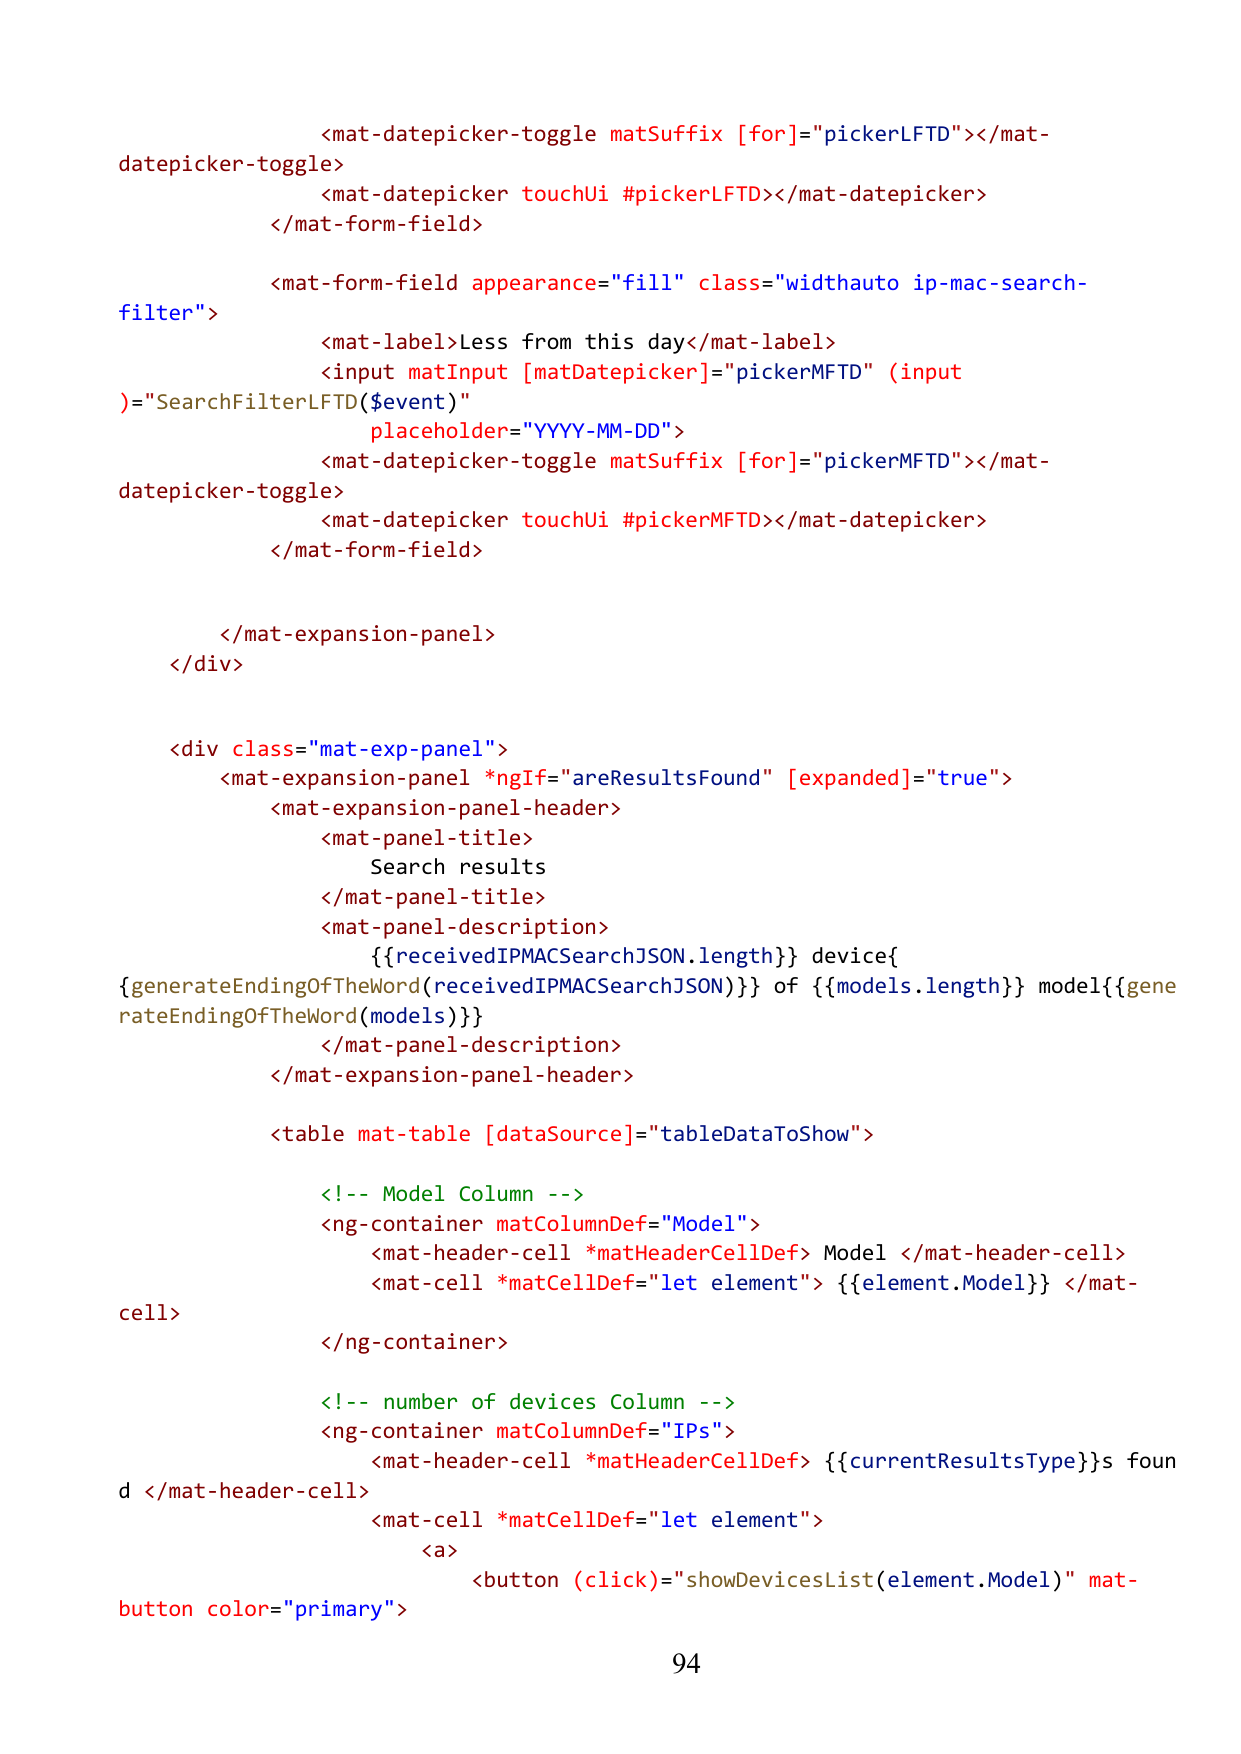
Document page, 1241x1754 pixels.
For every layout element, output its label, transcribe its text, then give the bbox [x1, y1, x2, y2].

text <mat-label>Less from this day</mat-label> [118, 326, 1181, 356]
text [118, 267, 1181, 326]
text </mat-panel-description> [118, 1029, 1181, 1059]
text <ng-container matColumnDef="IPs"> [118, 1415, 1181, 1445]
text </mat-form-field> [118, 534, 1181, 563]
text <mat-panel-description> [118, 910, 1181, 940]
text <!-- number of devices Column --> [118, 1385, 1181, 1415]
text <mat-datepicker-toggle matSuffix [for]="pickerMFTD"></mat-datepicker-toggle> [118, 445, 1181, 504]
text <input matInput [matDatepicker]="pickerMFTD" (input)="SearchFilterLFTD($event)" [118, 356, 1181, 415]
text placeholder="YYYY-MM-DD"> [118, 415, 1181, 445]
text </ng-container> [118, 1326, 1181, 1356]
text <mat-header-cell *matHeaderCellDef> Model </mat-header-cell> [118, 1237, 1181, 1267]
text <mat-datepicker-toggle matSuffix [for]="pickerLFTD"></mat-datepicker-toggle> [118, 118, 1181, 177]
text <mat-datepicker touchUi #pickerMFTD></mat-datepicker> [118, 504, 1181, 534]
text </mat-panel-title> [118, 881, 1181, 910]
text {{receivedIPMACSearchJSON.length}} device{{generateEndingOfTheWord(receivedIPMACSearchJSON)}} of {{models.length}} model{{generateEndingOfTheWord(models)}} [118, 940, 1181, 1029]
text <div class="mat-exp-panel"> [118, 732, 1181, 762]
text <button (click)="showDevicesList(element.Model)" mat-button color="primary"> [118, 1563, 1181, 1623]
text </mat-form-field> [118, 207, 1181, 237]
text <ng-container matColumnDef="Model"> [118, 1207, 1181, 1237]
text <mat-panel-title> [118, 821, 1181, 851]
text </div> [118, 648, 1181, 677]
text <a> [118, 1534, 1181, 1563]
text <mat-expansion-panel *ngIf="areResultsFound" [expanded]="true"> [118, 762, 1181, 792]
text </mat-expansion-panel> [118, 618, 1181, 648]
text <mat-cell *matCellDef="let element"> [118, 1504, 1181, 1534]
text <mat-header-cell *matHeaderCellDef> {{currentResultsType}}s found </mat-header-cell> [118, 1445, 1181, 1504]
text <mat-cell *matCellDef="let element"> {{element.Model}} </mat-cell> [118, 1267, 1181, 1326]
text Search results [118, 851, 1181, 881]
text </mat-expansion-panel-header> [118, 1059, 1181, 1088]
text <!-- Model Column --> [118, 1177, 1181, 1207]
text <mat-datepicker touchUi #pickerLFTD></mat-datepicker> [118, 177, 1181, 207]
text <table mat-table [dataSource]="tableDataToShow"> [118, 1118, 1181, 1148]
text <mat-expansion-panel-header> [118, 792, 1181, 821]
